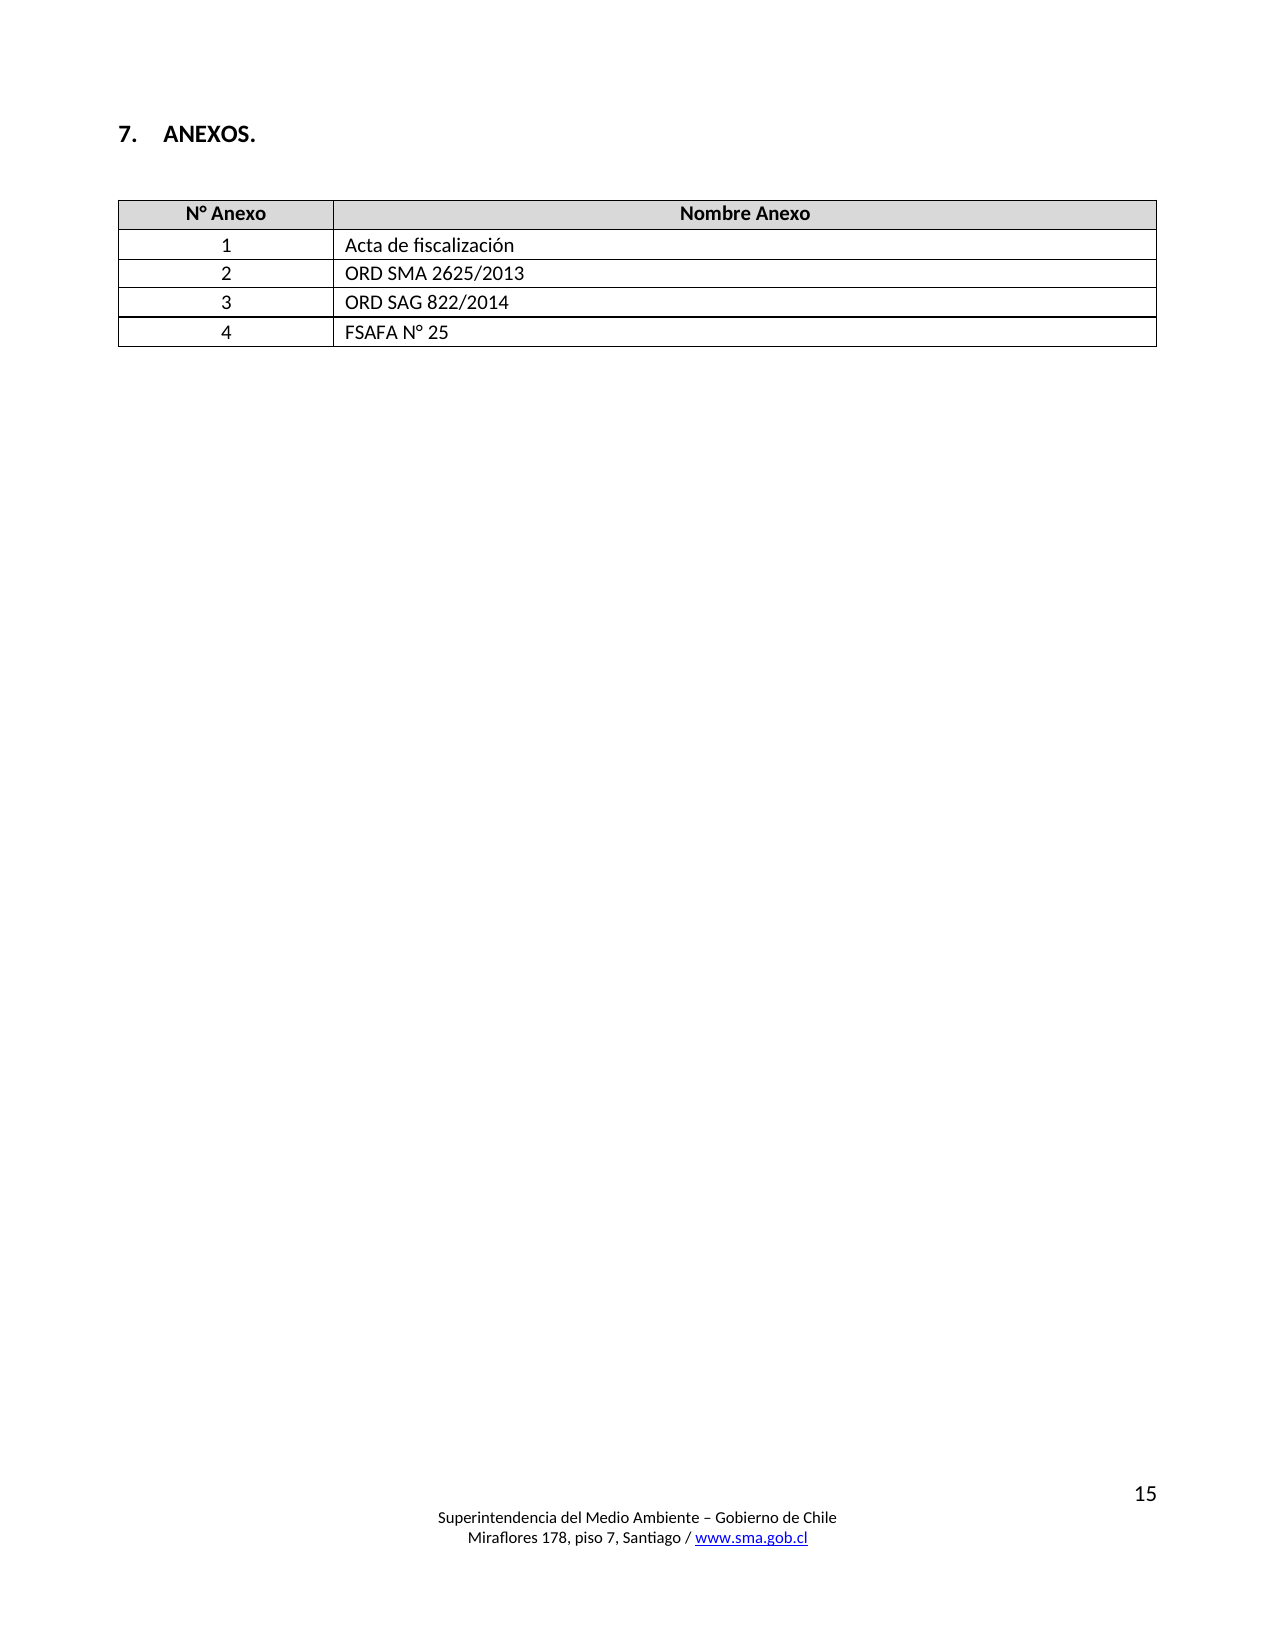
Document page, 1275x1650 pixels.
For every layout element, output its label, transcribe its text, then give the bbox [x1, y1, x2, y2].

table_cell ORD SMA 2625/2013 [334, 260, 1156, 287]
table_cell Acta de fiscalización [334, 230, 1156, 259]
table_header N° Anexo [119, 201, 333, 229]
table_cell 2 [119, 260, 333, 287]
table_cell 1 [119, 230, 333, 259]
table_header Nombre Anexo [334, 201, 1156, 229]
table_cell FSAFA N° 25 [334, 318, 1156, 346]
table_cell ORD SAG 822/2014 [334, 288, 1156, 316]
subtitle ANEXOS. [118, 118, 1157, 149]
table_cell 4 [119, 318, 333, 346]
table_cell 3 [119, 288, 333, 316]
